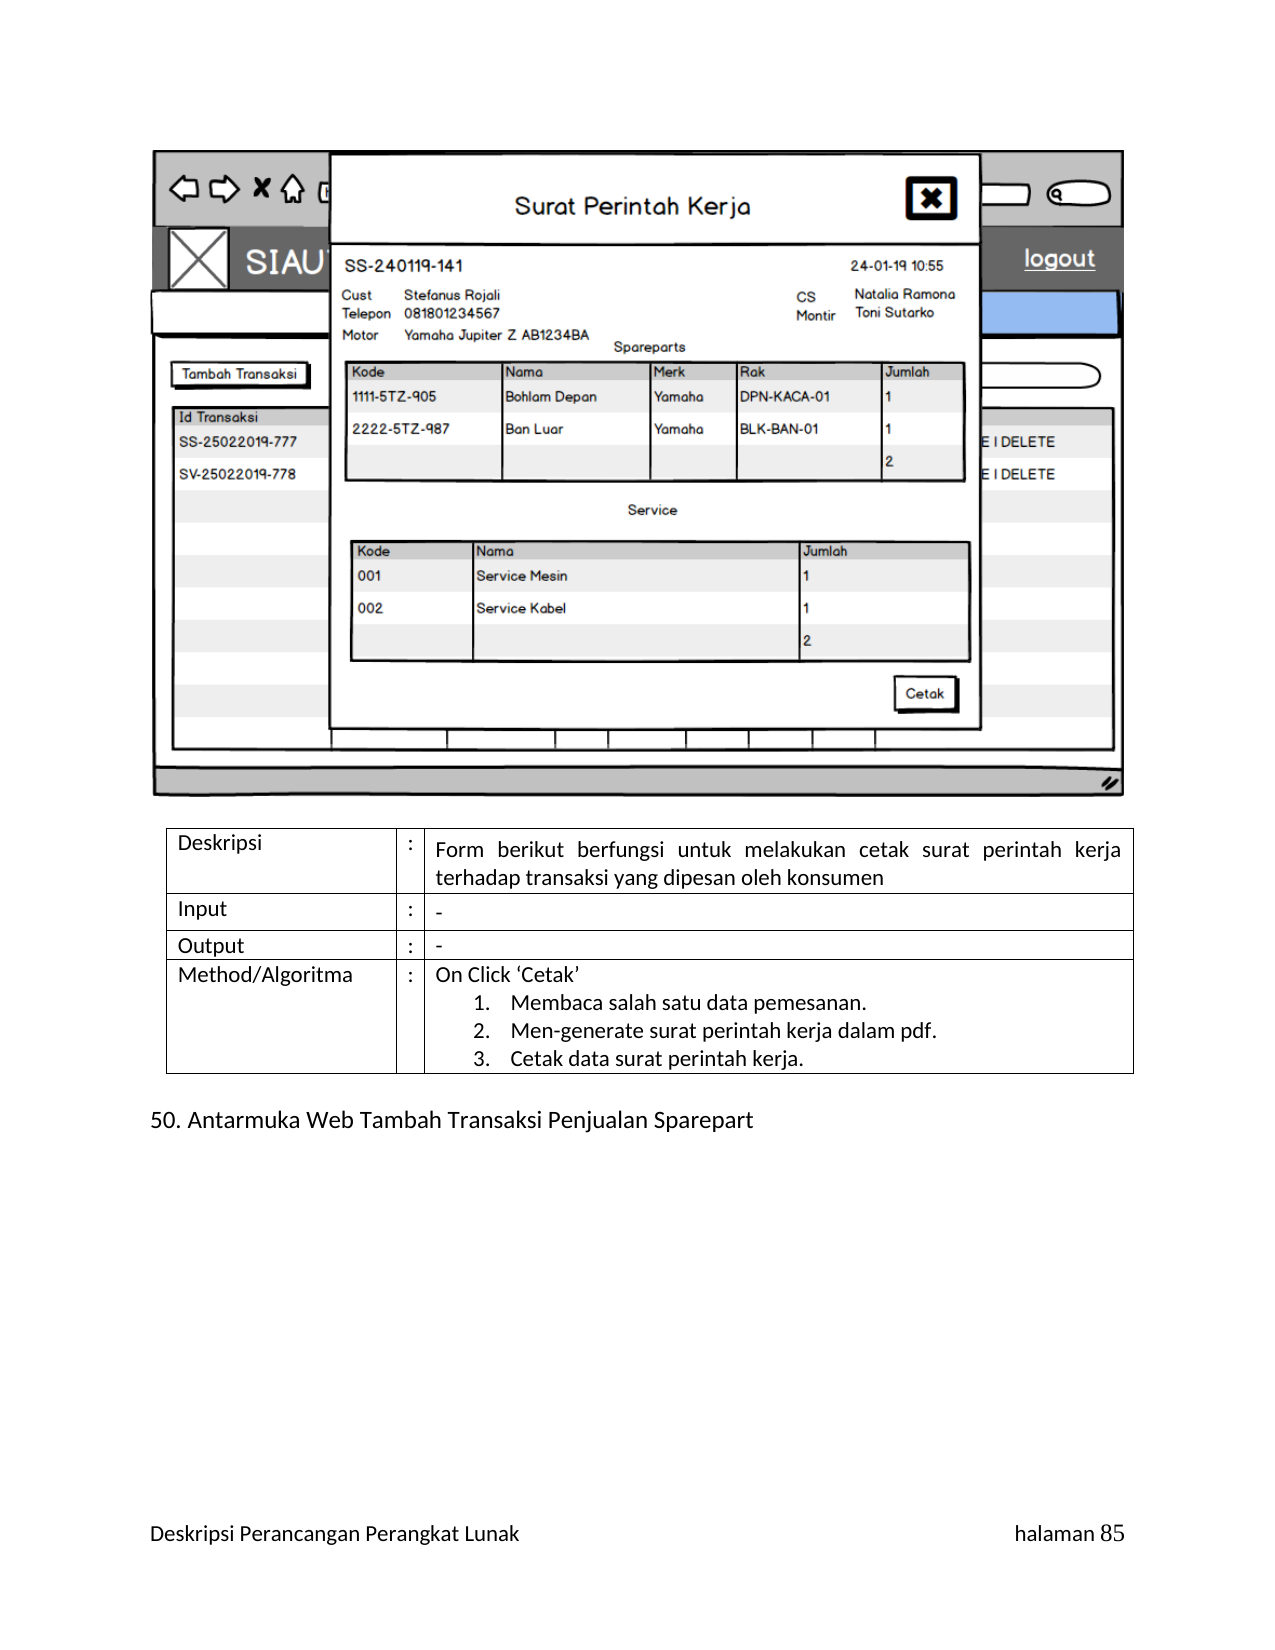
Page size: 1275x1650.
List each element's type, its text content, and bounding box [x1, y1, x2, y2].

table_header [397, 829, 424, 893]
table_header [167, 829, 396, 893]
list Antarmuka Web Tambah Transaksi Penjualan Sparepart [150, 1104, 1125, 1134]
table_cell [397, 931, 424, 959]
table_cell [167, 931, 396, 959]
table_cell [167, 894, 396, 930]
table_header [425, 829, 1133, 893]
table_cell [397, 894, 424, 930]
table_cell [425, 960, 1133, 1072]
picture [150, 150, 1124, 797]
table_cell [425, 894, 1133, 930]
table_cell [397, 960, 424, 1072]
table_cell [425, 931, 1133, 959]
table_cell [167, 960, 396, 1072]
